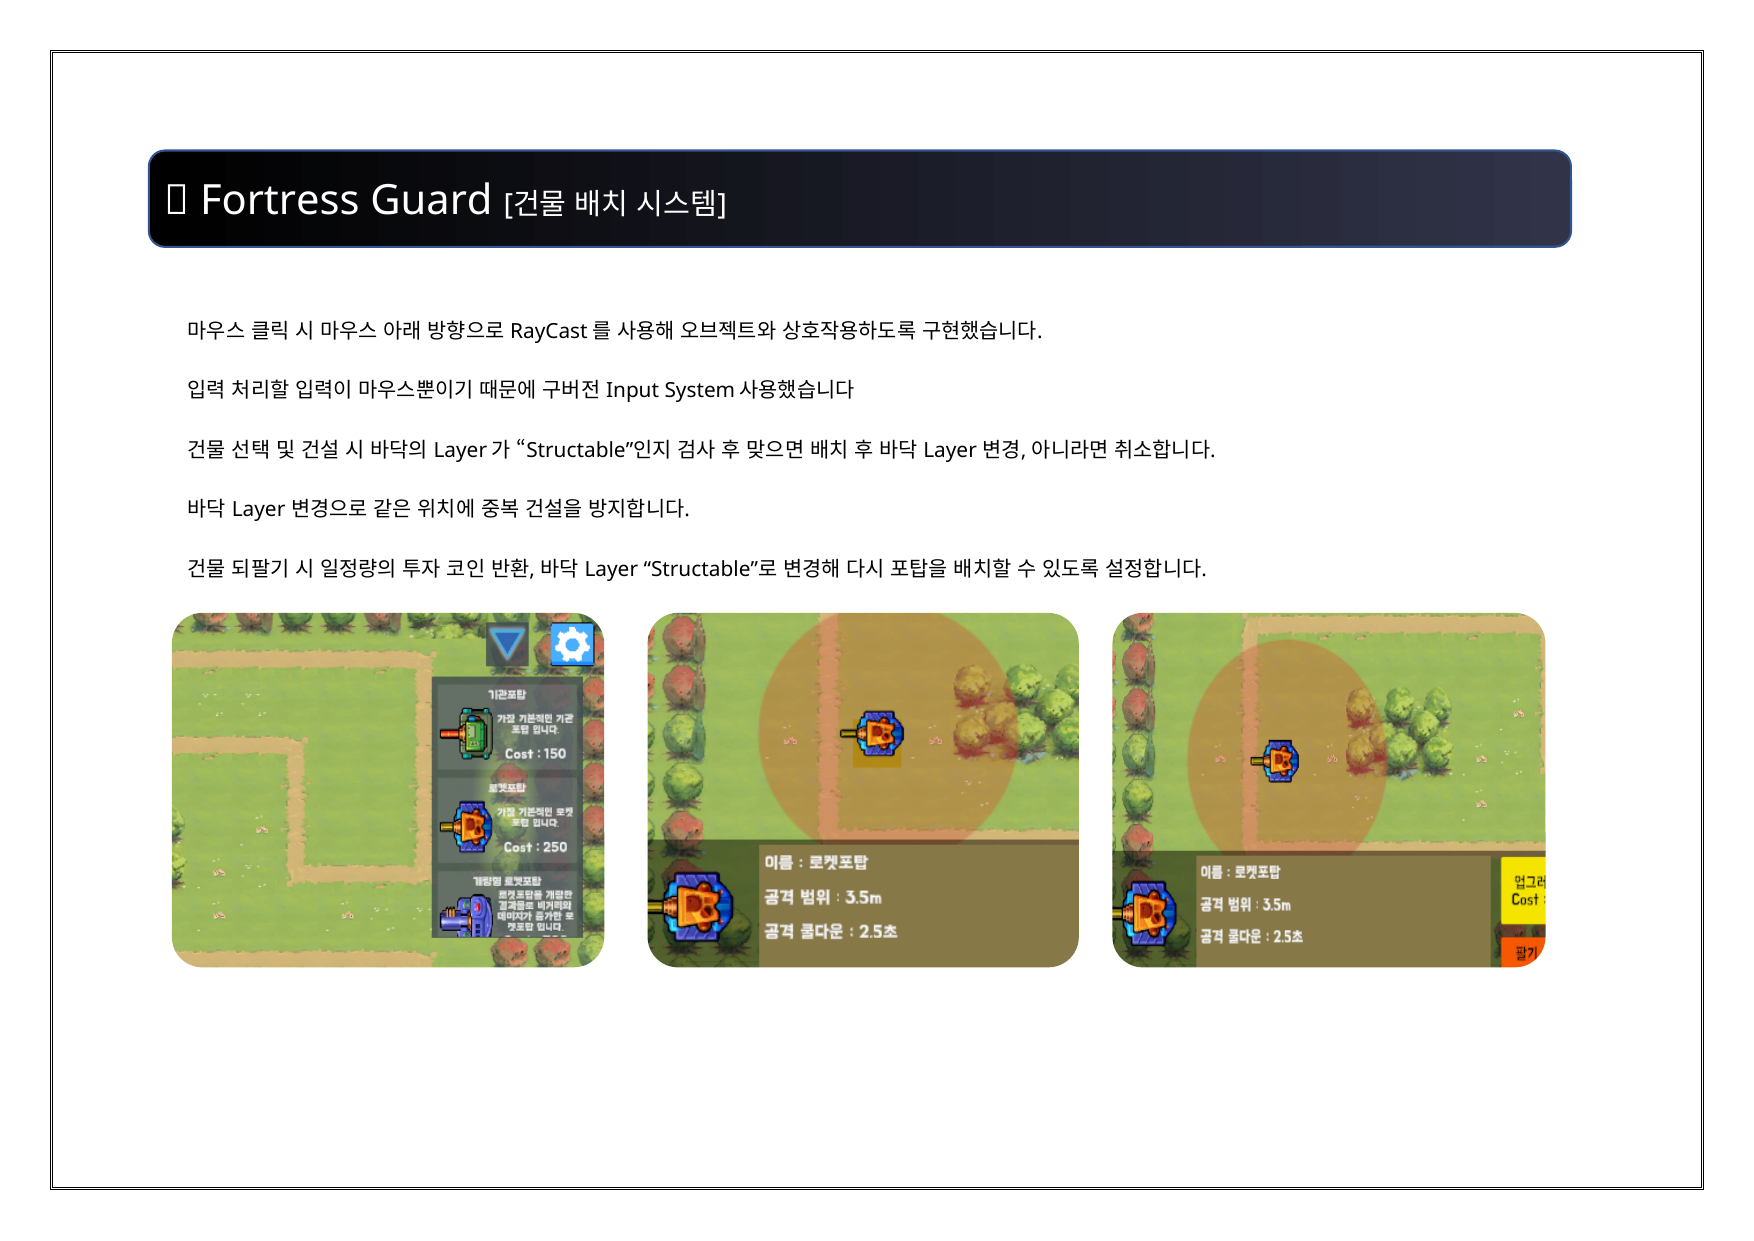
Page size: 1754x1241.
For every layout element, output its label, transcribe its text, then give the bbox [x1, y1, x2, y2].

text 마우스 클릭 시 마우스 아래 방향으로 RayCast를 사용해 오브젝트와 상호작용하도록 구현했습니다. [187, 314, 1577, 344]
text 건물 되팔기 시 일정량의 투자 코인 반환, 바닥 Layer “Structable”로 변경해 다시 포탑을 배치할 수 있도록 설정합니다. [187, 552, 1577, 582]
text 입력 처리할 입력이 마우스뿐이기 때문에 구버전 Input System사용했습니다 [187, 373, 1577, 404]
text 건물 선택 및 건설 시 바닥의 Layer가 “Structable”인지 검사 후 맞으면 배치 후 바닥 Layer 변경, 아니라면 취소합니다. [187, 433, 1577, 463]
picture [1112, 612, 1546, 968]
picture [647, 612, 1079, 968]
text 바닥 Layer 변경으로 같은 위치에 중복 건설을 방지합니다. [187, 492, 1577, 523]
picture [171, 612, 605, 968]
